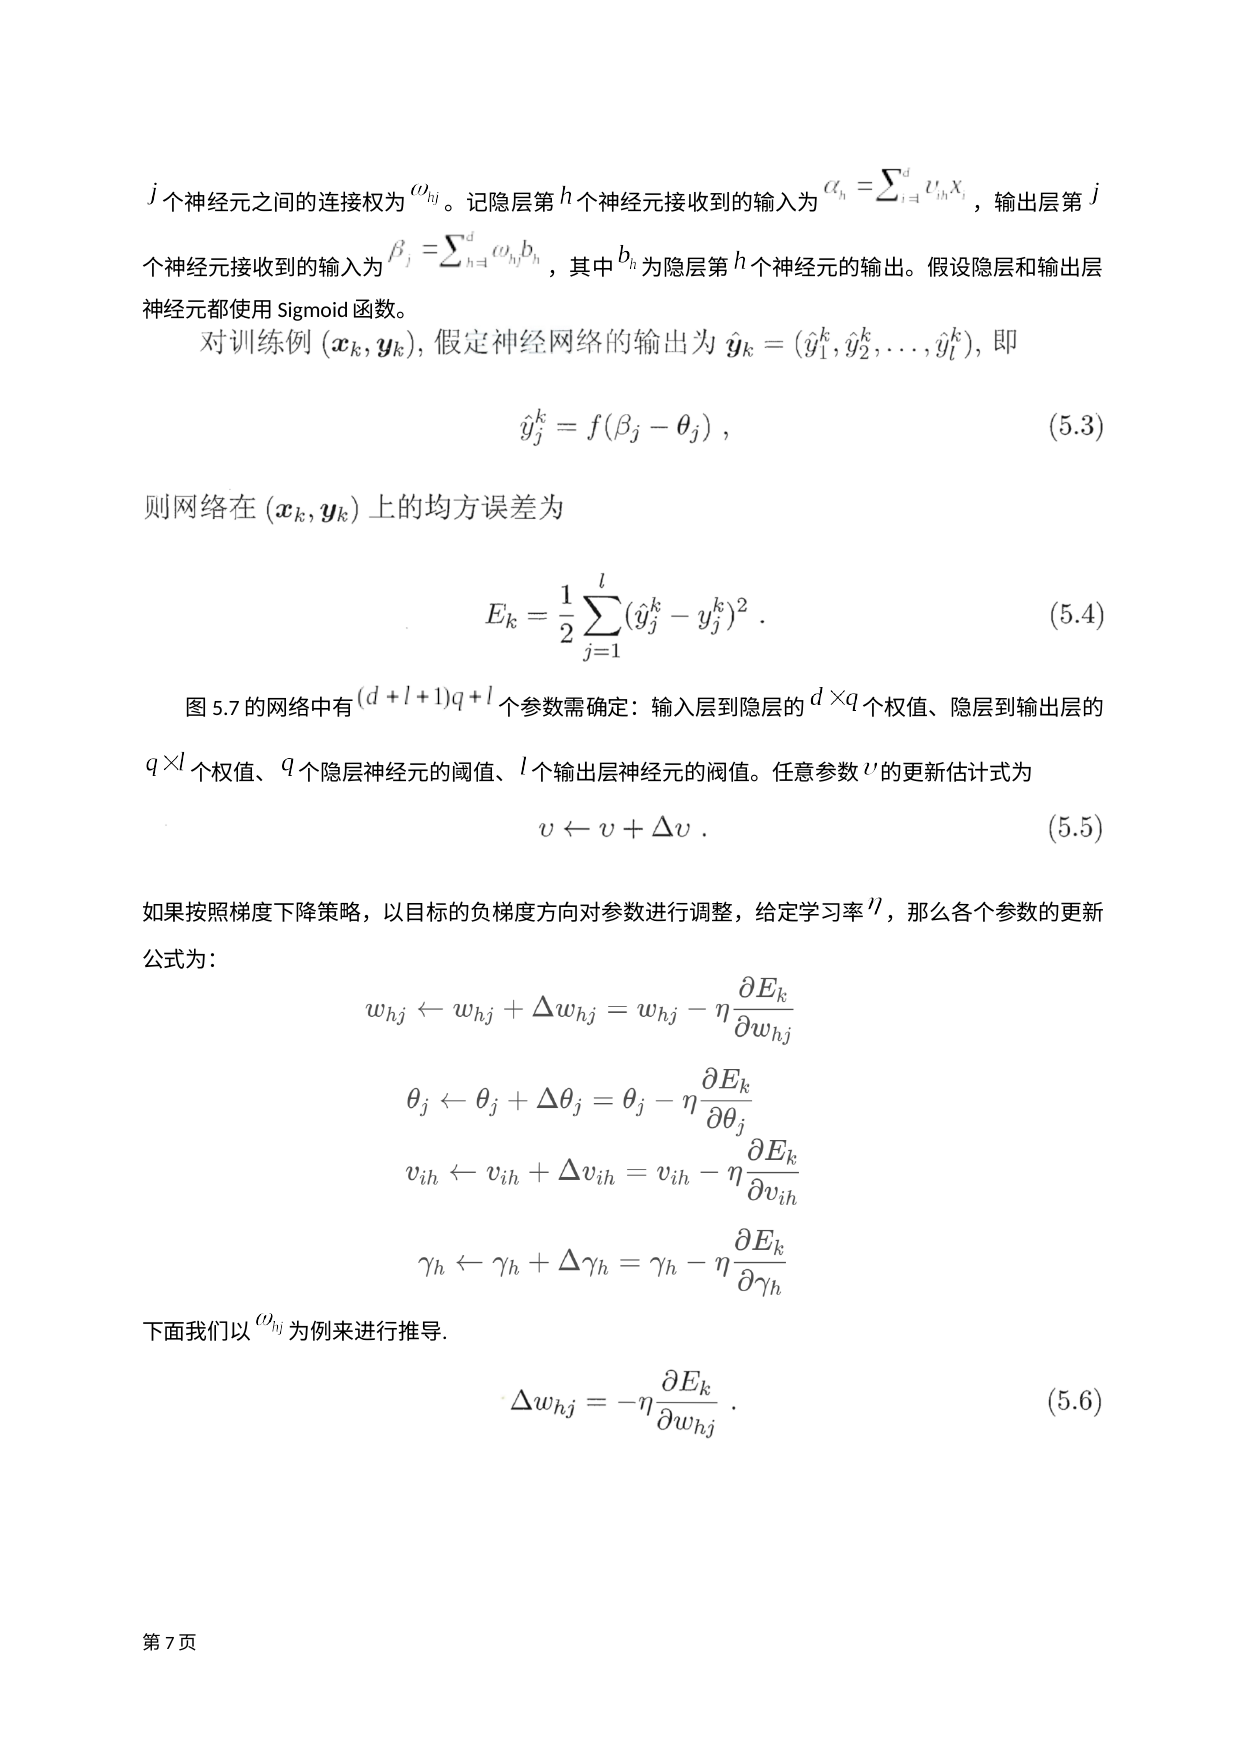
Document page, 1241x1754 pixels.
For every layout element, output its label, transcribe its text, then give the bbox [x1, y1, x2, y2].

text 下面我们以为例来进行推导. [142, 1299, 1104, 1364]
picture [141, 324, 1104, 666]
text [142, 162, 1104, 324]
picture [141, 812, 1103, 845]
picture [360, 974, 803, 1297]
picture [141, 1364, 1104, 1441]
text 如果按照梯度下降策略，以目标的负梯度方向对参数进行调整，给定学习率，那么各个参数的更新公式为： [142, 877, 1104, 974]
text 图5.7的网络中有个参数需确定：输入层到隐层的个权值、隐层到输出层的个权值、个隐层神经元的阈值、个输出层神经元的阀值。任意参数的更新估计式为 [142, 682, 1104, 812]
